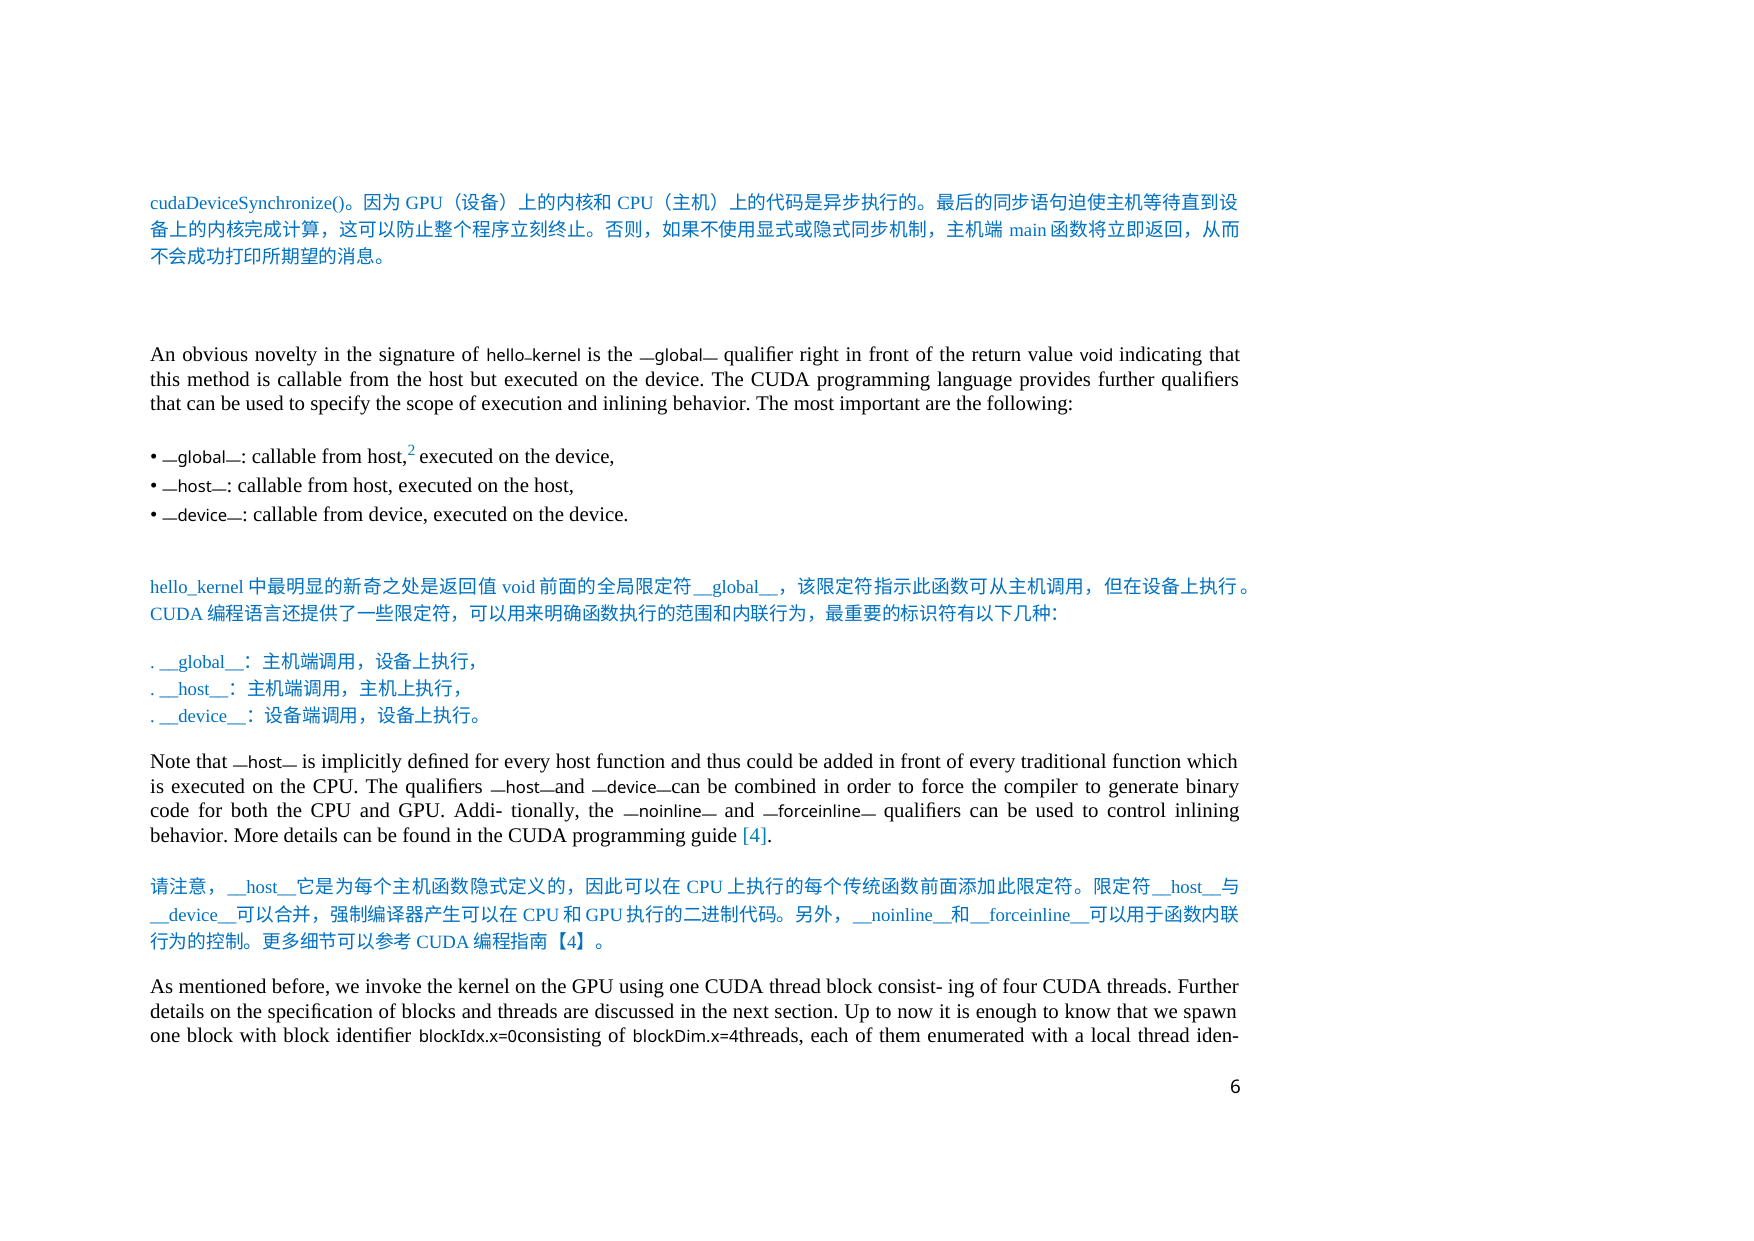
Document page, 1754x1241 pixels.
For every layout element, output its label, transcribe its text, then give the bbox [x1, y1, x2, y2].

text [150, 974, 1240, 1047]
text • __device__: callable from device, executed on the device. [150, 501, 1240, 527]
text Note that __host__ is implicitly deﬁned for every host function and thus could be added in front of every traditional function which is executed on the CPU. The qualiﬁers __host__and __device__can be combined in order to force the compiler to generate binary code for both the CPU and GPU. Addi- tionally, the __noinline__ and __forceinline__ qualiﬁers can be used to control inlining behavior. More details can be found in the CUDA programming guide [4]. [150, 749, 1240, 847]
text 请注意，__host__它是为每个主机函数隐式定义的，因此可以在CPU上执行的每个传统函数前面添加此限定符。限定符__host__与__device__可以合并，强制编译器产生可以在CPU和GPU执行的二进制代码。另外，__noinline__和__forceinline__可以用于函数内联行为的控制。更多细节可以参考CUDA编程指南【4】。 [150, 872, 1240, 954]
text • __global__: callable from host,2 executed on the device, [150, 441, 1240, 469]
text hello_kernel中最明显的新奇之处是返回值void前面的全局限定符__global__，该限定符指示此函数可从主机调用，但在设备上执行。CUDA编程语言还提供了一些限定符，可以用来明确函数执行的范围和内联行为，最重要的标识符有以下几种： [150, 572, 1240, 626]
text An obvious novelty in the signature of hello_kernel is the __global__ qualiﬁer right in front of the return value void indicating that this method is callable from the host but executed on the device. The CUDA programming language provides further qualiﬁers that can be used to specify the scope of execution and inlining behavior. The most important are the following: [150, 342, 1240, 415]
text . __global__：主机端调用，设备上执行， . __host__：主机端调用，主机上执行， . __device__：设备端调用，设备上执行。 [150, 647, 1240, 728]
text • __host__: callable from host, executed on the host, [150, 472, 1240, 498]
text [150, 187, 1240, 269]
